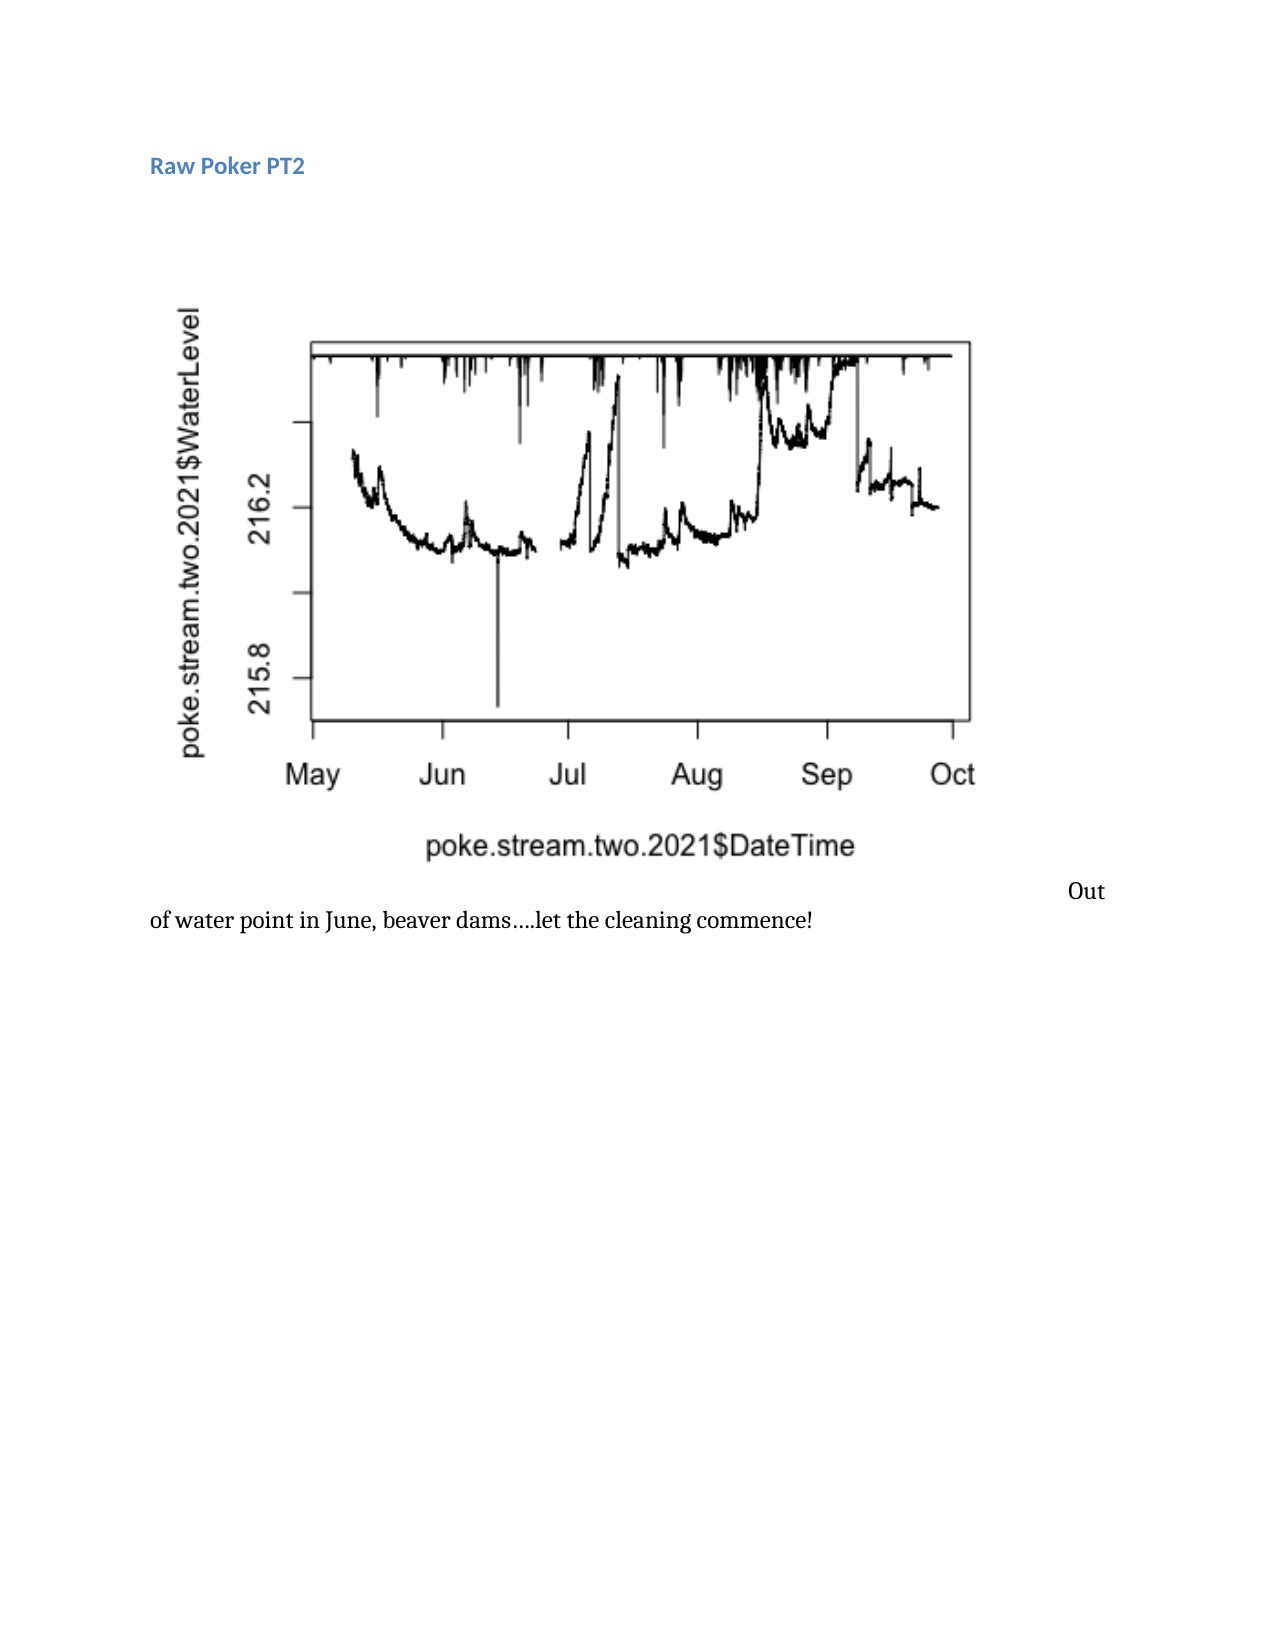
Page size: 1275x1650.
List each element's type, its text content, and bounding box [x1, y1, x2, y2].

picture [168, 199, 1044, 900]
subtitle Raw Poker PT2 [150, 150, 1125, 181]
